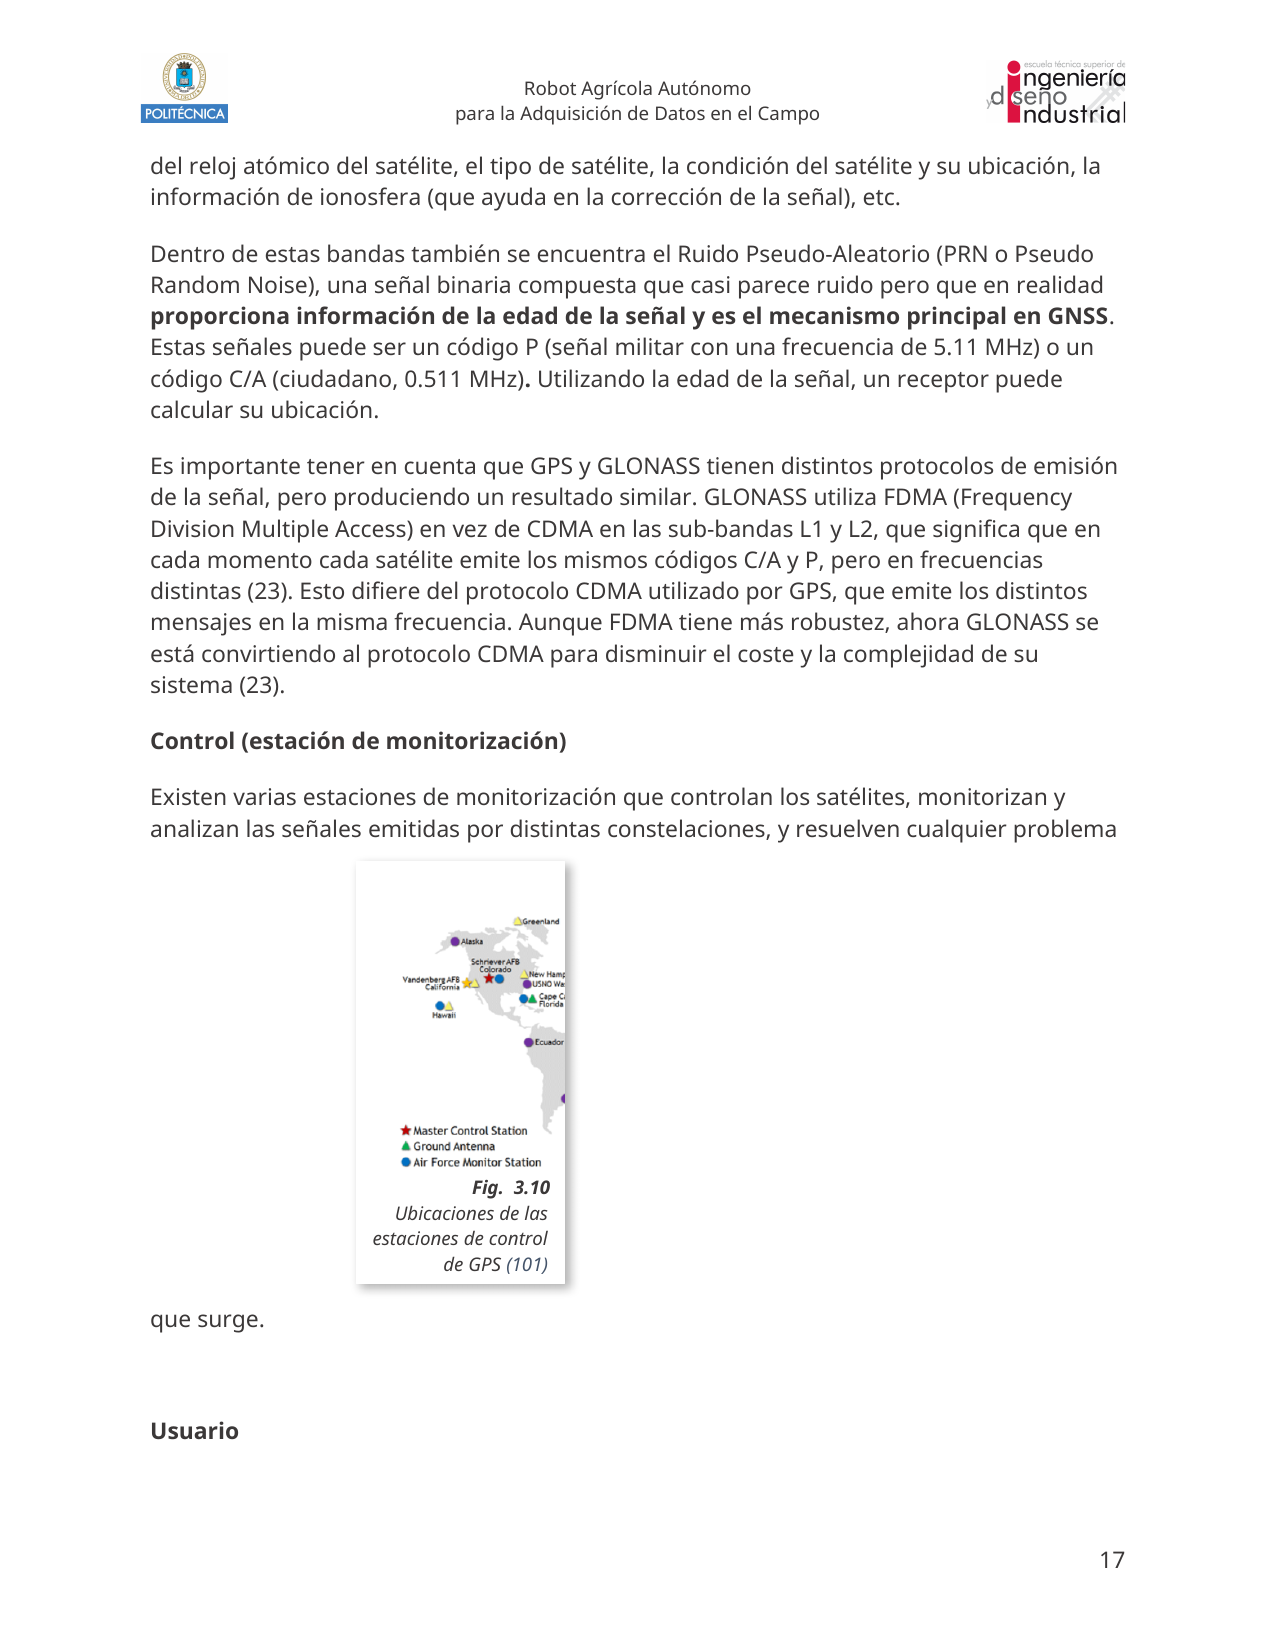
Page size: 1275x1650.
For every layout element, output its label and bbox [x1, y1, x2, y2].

picture [371, 893, 565, 1175]
picture [140, 53, 228, 123]
picture [986, 60, 1125, 123]
